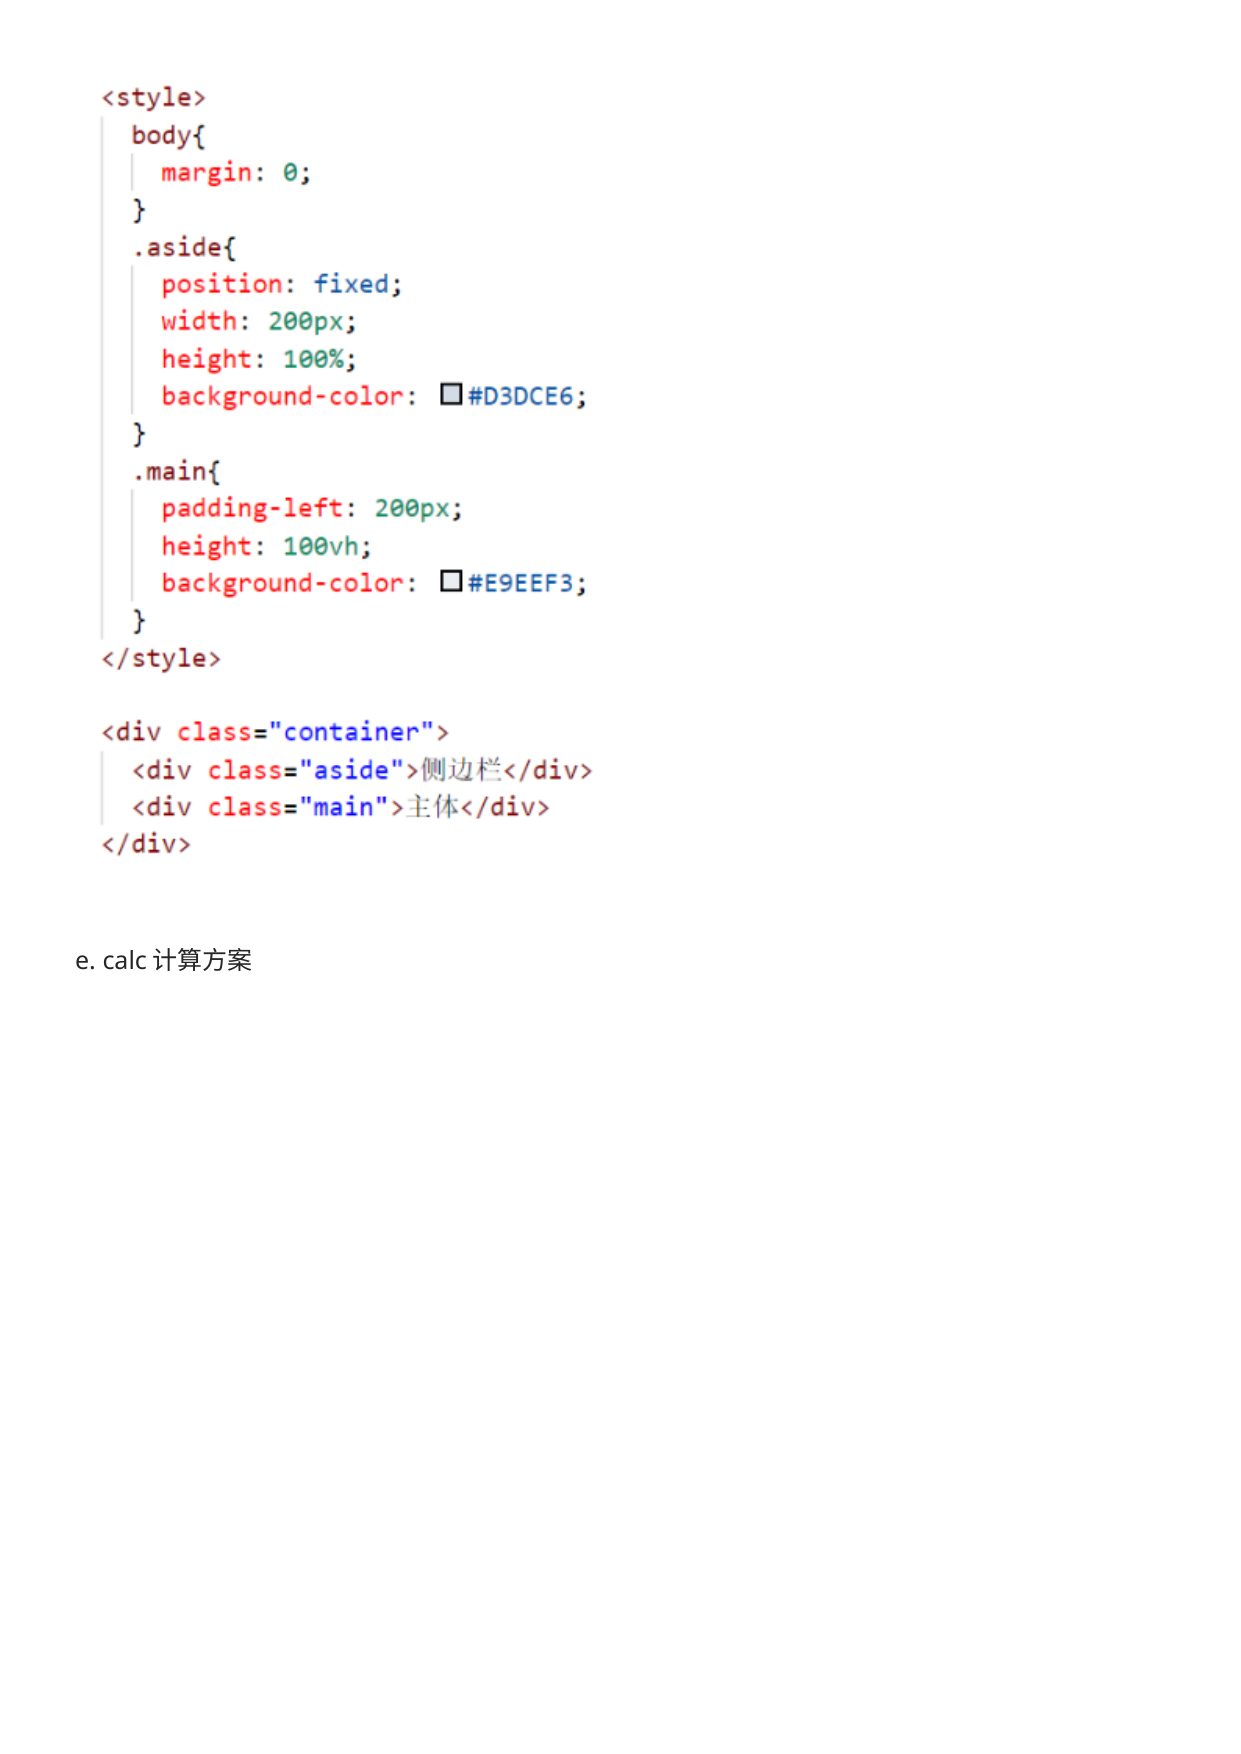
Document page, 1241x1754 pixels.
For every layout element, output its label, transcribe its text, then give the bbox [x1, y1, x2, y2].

picture [75, 80, 683, 872]
list calc计算方案 [75, 926, 1165, 991]
